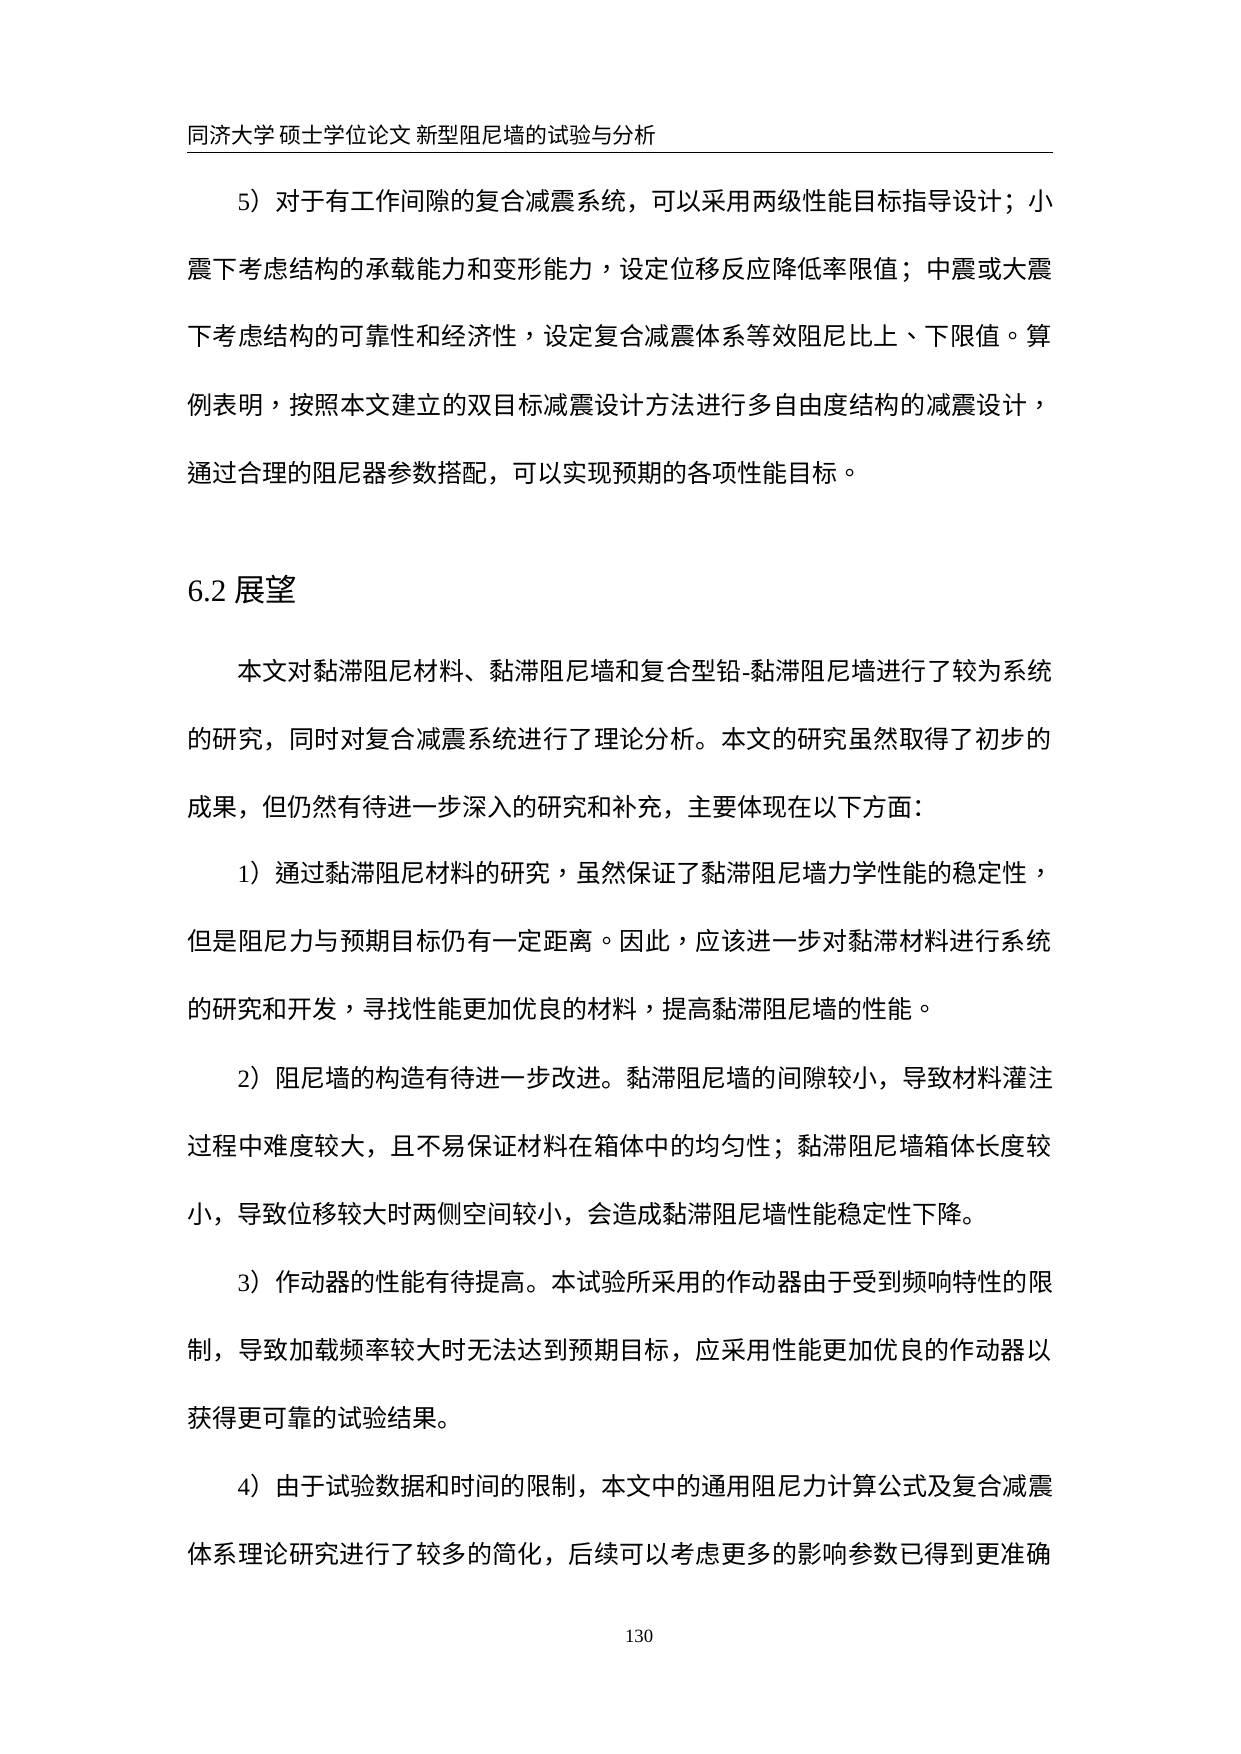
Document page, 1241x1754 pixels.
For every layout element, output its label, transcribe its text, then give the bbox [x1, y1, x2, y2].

list 对于有工作间隙的复合减震系统，可以采用两级性能目标指导设计；小震下考虑结构的承载能力和变形能力，设定位移反应降低率限值；中震或大震下考虑结构的可靠性和经济性，设定复合减震体系等效阻尼比上、下限值。算例表明，按照本文建立的双目标减震设计方法进行多自由度结构的减震设计，通过合理的阻尼器参数搭配，可以实现预期的各项性能目标。 [187, 166, 1053, 505]
list 通过黏滞阻尼材料的研究，虽然保证了黏滞阻尼墙力学性能的稳定性，但是阻尼力与预期目标仍有一定距离。因此，应该进一步对黏滞材料进行系统的研究和开发，寻找性能更加优良的材料，提高黏滞阻尼墙的性能。 [187, 839, 1053, 1043]
list 阻尼墙的构造有待进一步改进。黏滞阻尼墙的间隙较小，导致材料灌注过程中难度较大，且不易保证材料在箱体中的均匀性；黏滞阻尼墙箱体长度较小，导致位移较大时两侧空间较小，会造成黏滞阻尼墙性能稳定性下降。 [187, 1043, 1053, 1247]
list 作动器的性能有待提高。本试验所采用的作动器由于受到频响特性的限制，导致加载频率较大时无法达到预期目标，应采用性能更加优良的作动器以获得更可靠的试验结果。 [187, 1247, 1053, 1451]
subtitle 展望 [187, 555, 1053, 623]
text 本文对黏滞阻尼材料、黏滞阻尼墙和复合型铅-黏滞阻尼墙进行了较为系统的研究，同时对复合减震系统进行了理论分析。本文的研究虽然取得了初步的成果，但仍然有待进一步深入的研究和补充，主要体现在以下方面： [187, 636, 1053, 839]
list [187, 1451, 1053, 1586]
